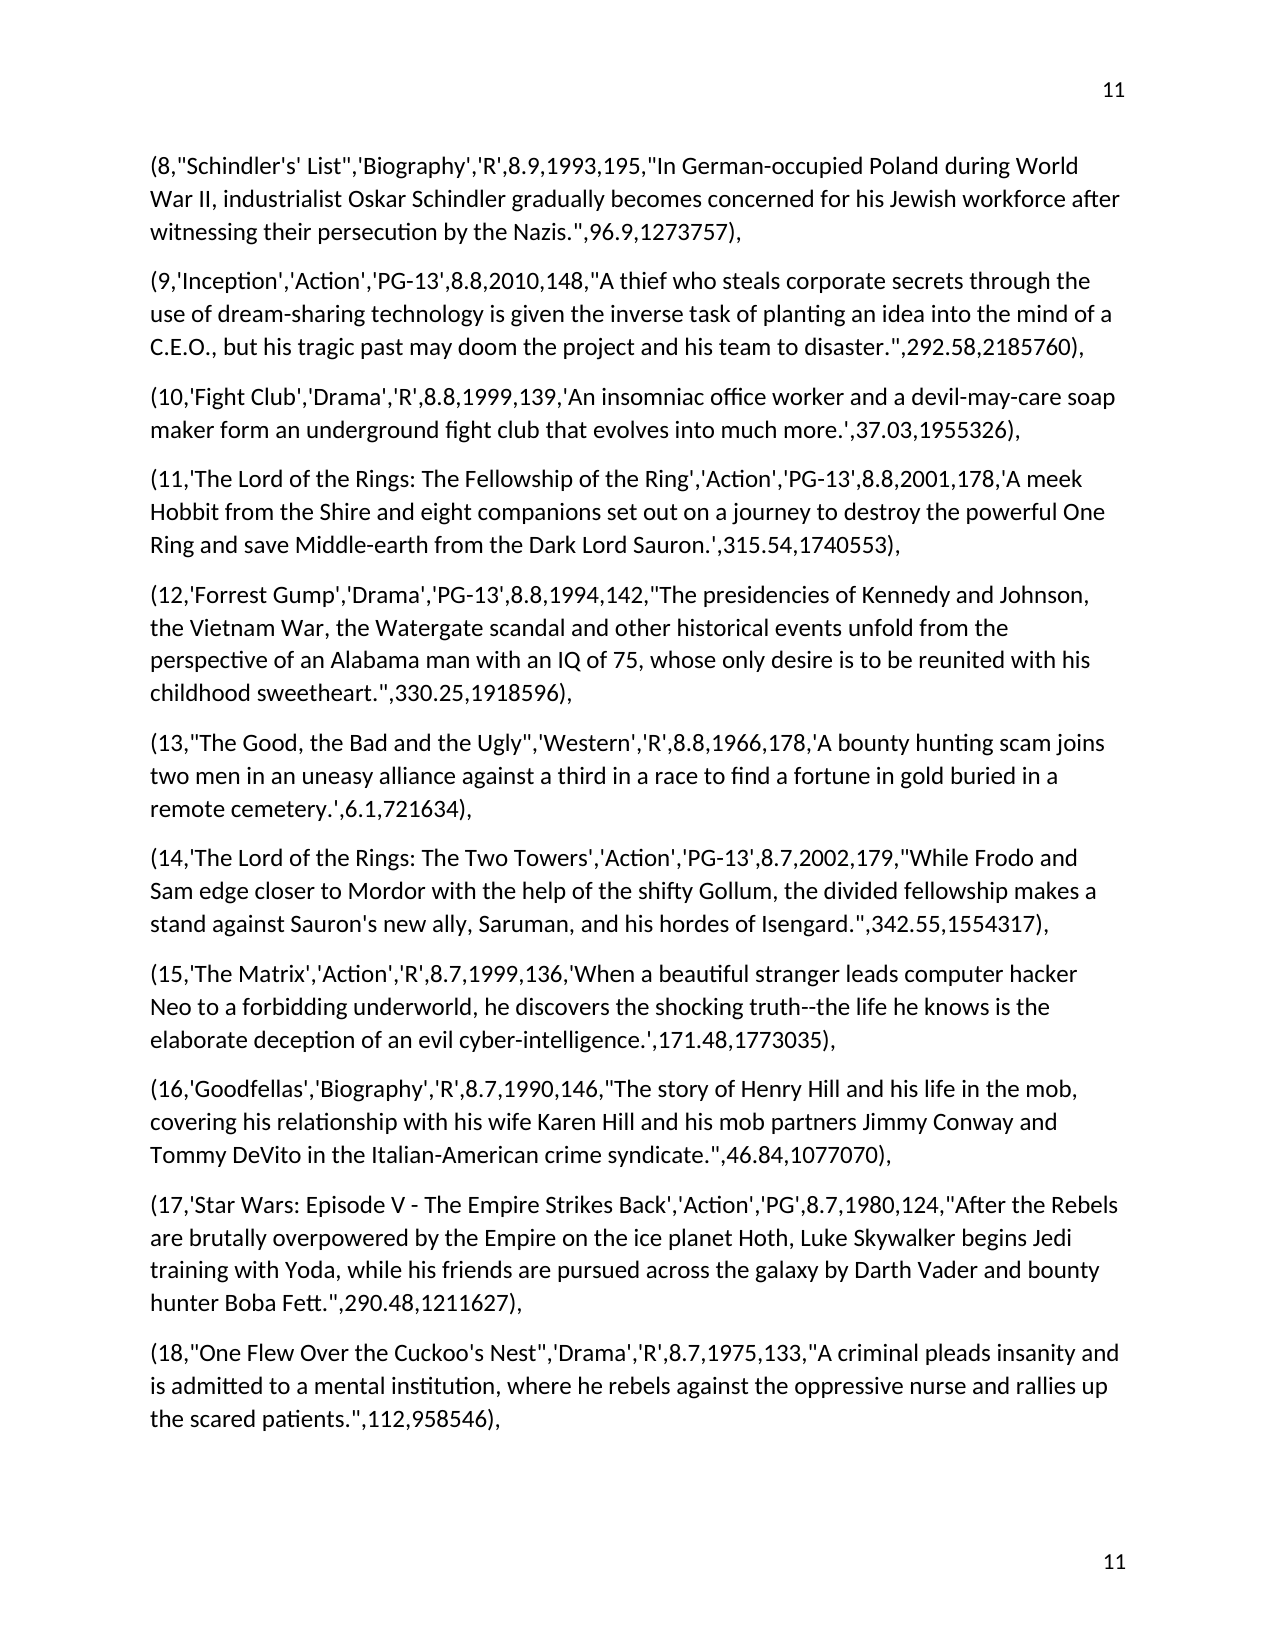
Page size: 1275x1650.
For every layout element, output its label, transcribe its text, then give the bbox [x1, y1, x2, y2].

text (15,'The Matrix','Action','R',8.7,1999,136,'When a beautiful stranger leads computer hacker Neo to a forbidding underworld, he discovers the shocking truth--the life he knows is the elaborate deception of an evil cyber-intelligence.',171.48,1773035), [150, 958, 1125, 1054]
text (9,'Inception','Action','PG-13',8.8,2010,148,"A thief who steals corporate secrets through the use of dream-sharing technology is given the inverse task of planting an idea into the mind of a C.E.O., but his tragic past may doom the project and his team to disaster.",292.58,2185760), [150, 265, 1125, 362]
text (12,'Forrest Gump','Drama','PG-13',8.8,1994,142,"The presidencies of Kennedy and Johnson, the Vietnam War, the Watergate scandal and other historical events unfold from the perspective of an Alabama man with an IQ of 75, whose only desire is to be reunited with his childhood sweetheart.",330.25,1918596), [150, 579, 1125, 708]
text (11,'The Lord of the Rings: The Fellowship of the Ring','Action','PG-13',8.8,2001,178,'A meek Hobbit from the Shire and eight companions set out on a journey to destroy the powerful One Ring and save Middle-earth from the Dark Lord Sauron.',315.54,1740553), [150, 463, 1125, 560]
text (14,'The Lord of the Rings: The Two Towers','Action','PG-13',8.7,2002,179,"While Frodo and Sam edge closer to Mordor with the help of the shifty Gollum, the divided fellowship makes a stand against Sauron's new ally, Saruman, and his hordes of Isengard.",342.55,1554317), [150, 842, 1125, 939]
text (13,"The Good, the Bad and the Ugly",'Western','R',8.8,1966,178,'A bounty hunting scam joins two men in an uneasy alliance against a third in a race to find a fortune in gold buried in a remote cemetery.',6.1,721634), [150, 727, 1125, 823]
text (17,'Star Wars: Episode V - The Empire Strikes Back','Action','PG',8.7,1980,124,"After the Rebels are brutally overpowered by the Empire on the ice planet Hoth, Luke Skywalker begins Jedi training with Yoda, while his friends are pursued across the galaxy by Darth Vader and bounty hunter Boba Fett.",290.48,1211627), [150, 1189, 1125, 1318]
text (16,'Goodfellas','Biography','R',8.7,1990,146,"The story of Henry Hill and his life in the mob, covering his relationship with his wife Karen Hill and his mob partners Jimmy Conway and Tommy DeVito in the Italian-American crime syndicate.",46.84,1077070), [150, 1073, 1125, 1170]
text (8,"Schindler's' List",'Biography','R',8.9,1993,195,"In German-occupied Poland during World War II, industrialist Oskar Schindler gradually becomes concerned for his Jewish workforce after witnessing their persecution by the Nazis.",96.9,1273757), [150, 150, 1125, 246]
text (10,'Fight Club','Drama','R',8.8,1999,139,'An insomniac office worker and a devil-may-care soap maker form an underground fight club that evolves into much more.',37.03,1955326), [150, 381, 1125, 444]
text (18,"One Flew Over the Cuckoo's Nest",'Drama','R',8.7,1975,133,"A criminal pleads insanity and is admitted to a mental institution, where he rebels against the oppressive nurse and rallies up the scared patients.",112,958546), [150, 1337, 1125, 1433]
